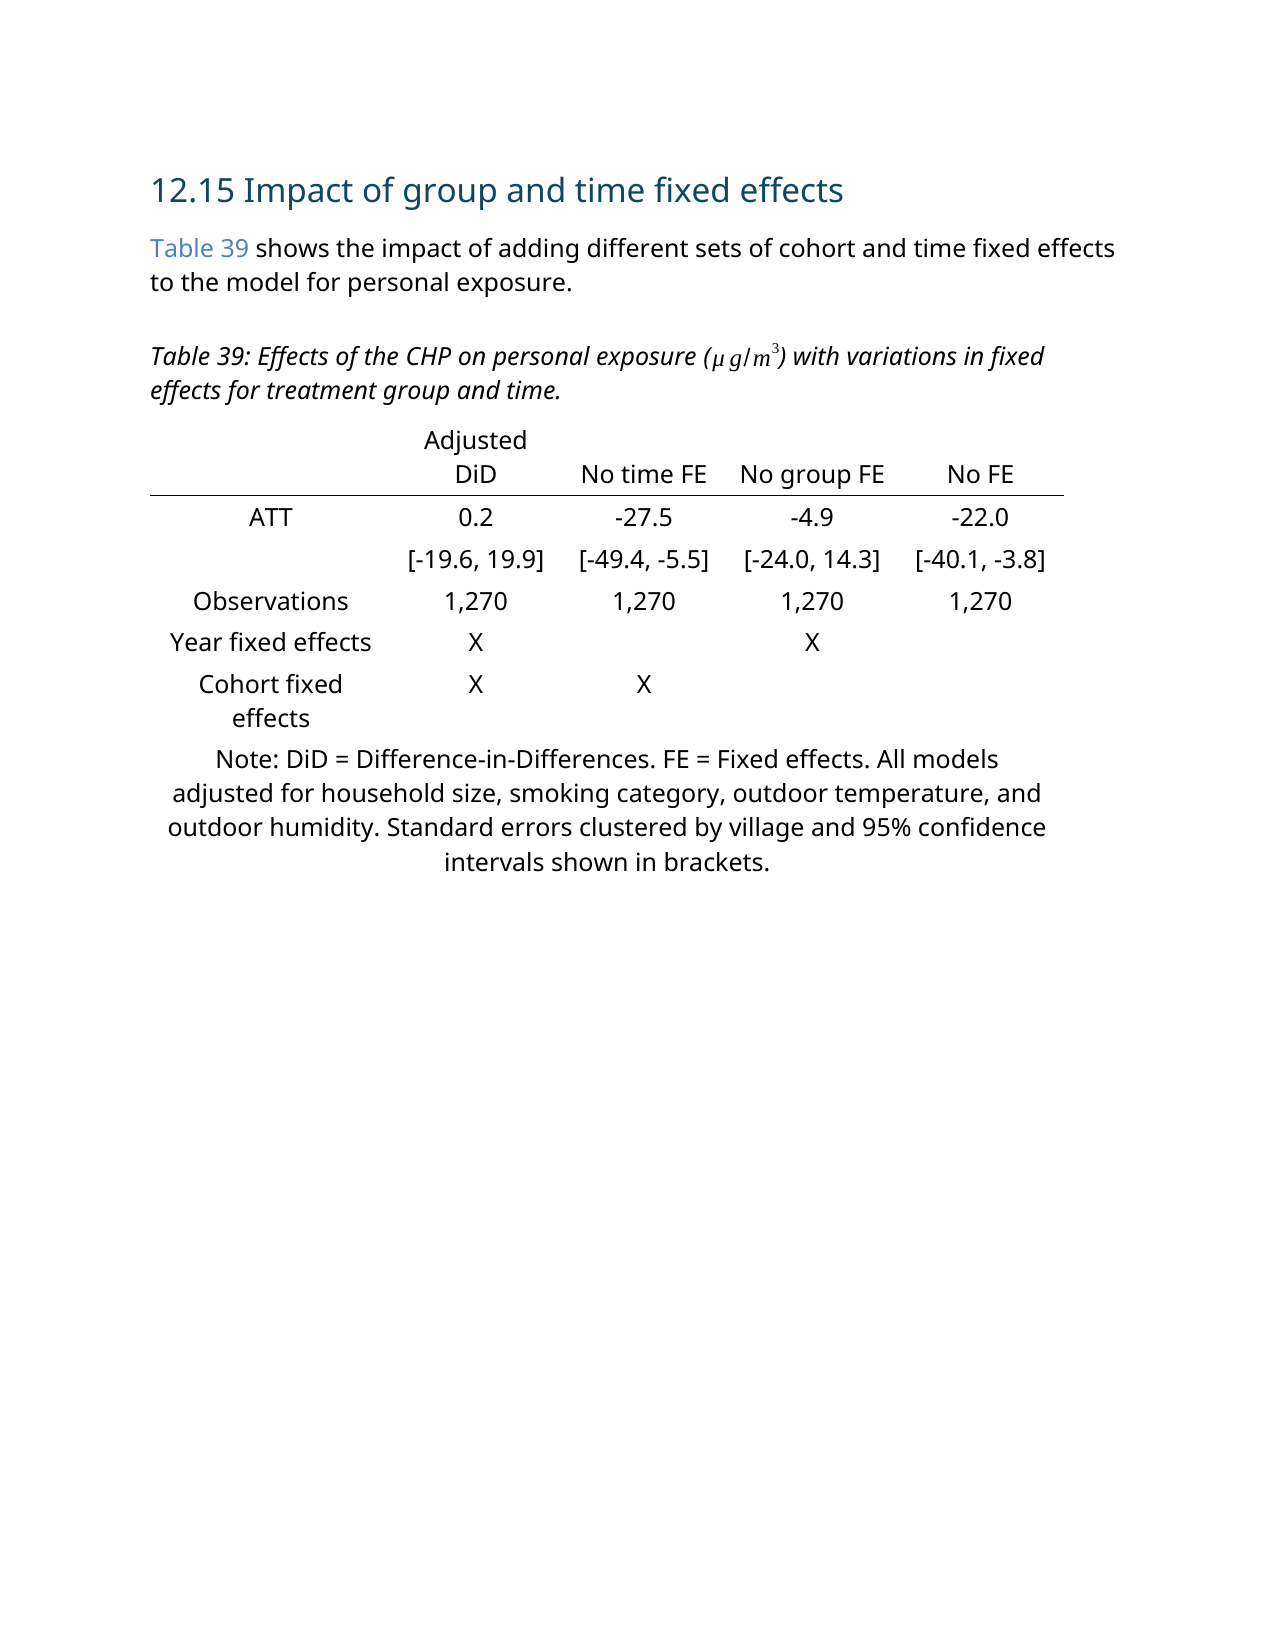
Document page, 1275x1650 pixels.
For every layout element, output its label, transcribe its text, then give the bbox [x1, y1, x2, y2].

subtitle 12.15 Impact of group and time fixed effects [150, 167, 1125, 212]
table_header Table 39: Effects of the CHP on personal exposure () with variations in fixed effects for treatment group and time. [139, 318, 1114, 882]
text Table 39 shows the impact of adding different sets of cohort and time fixed effects to the model for personal exposure. [150, 231, 1125, 299]
